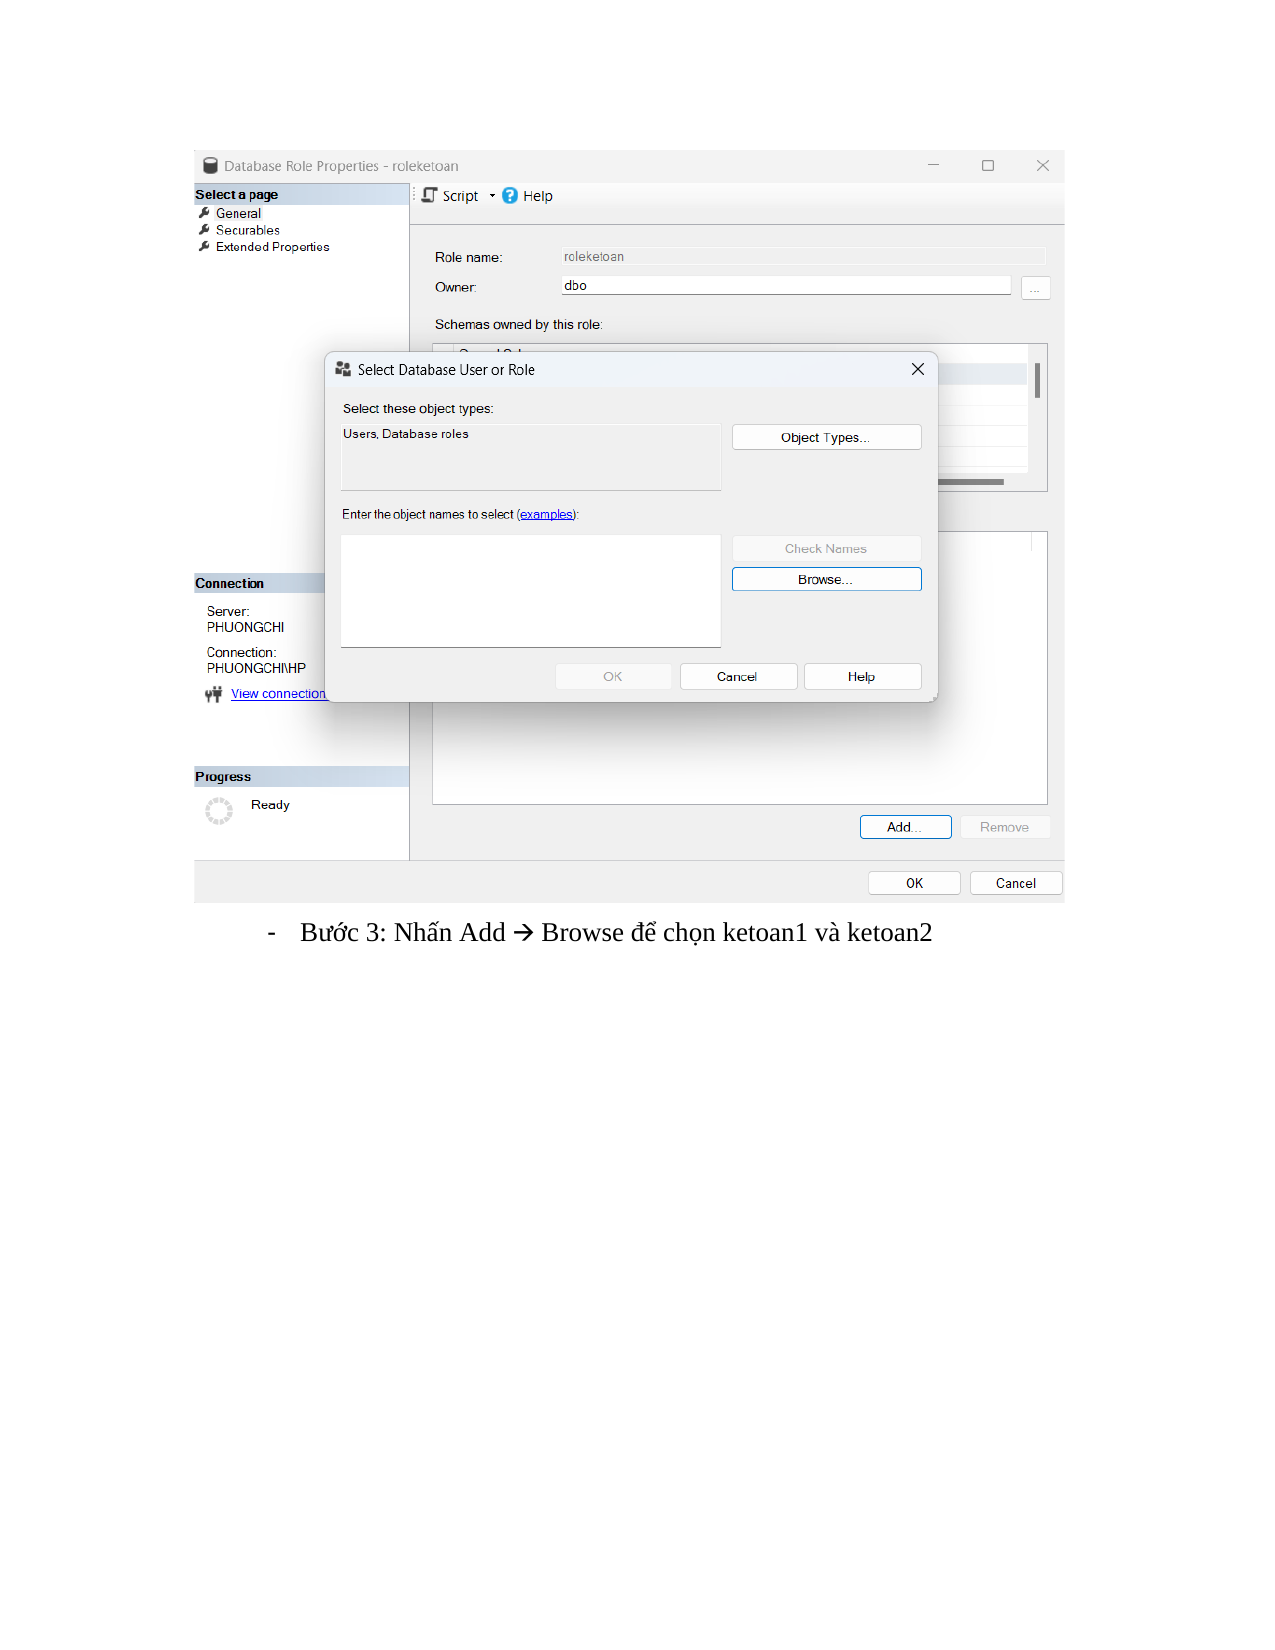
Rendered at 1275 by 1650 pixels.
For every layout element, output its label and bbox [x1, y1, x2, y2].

picture [194, 150, 1065, 903]
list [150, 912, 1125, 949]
